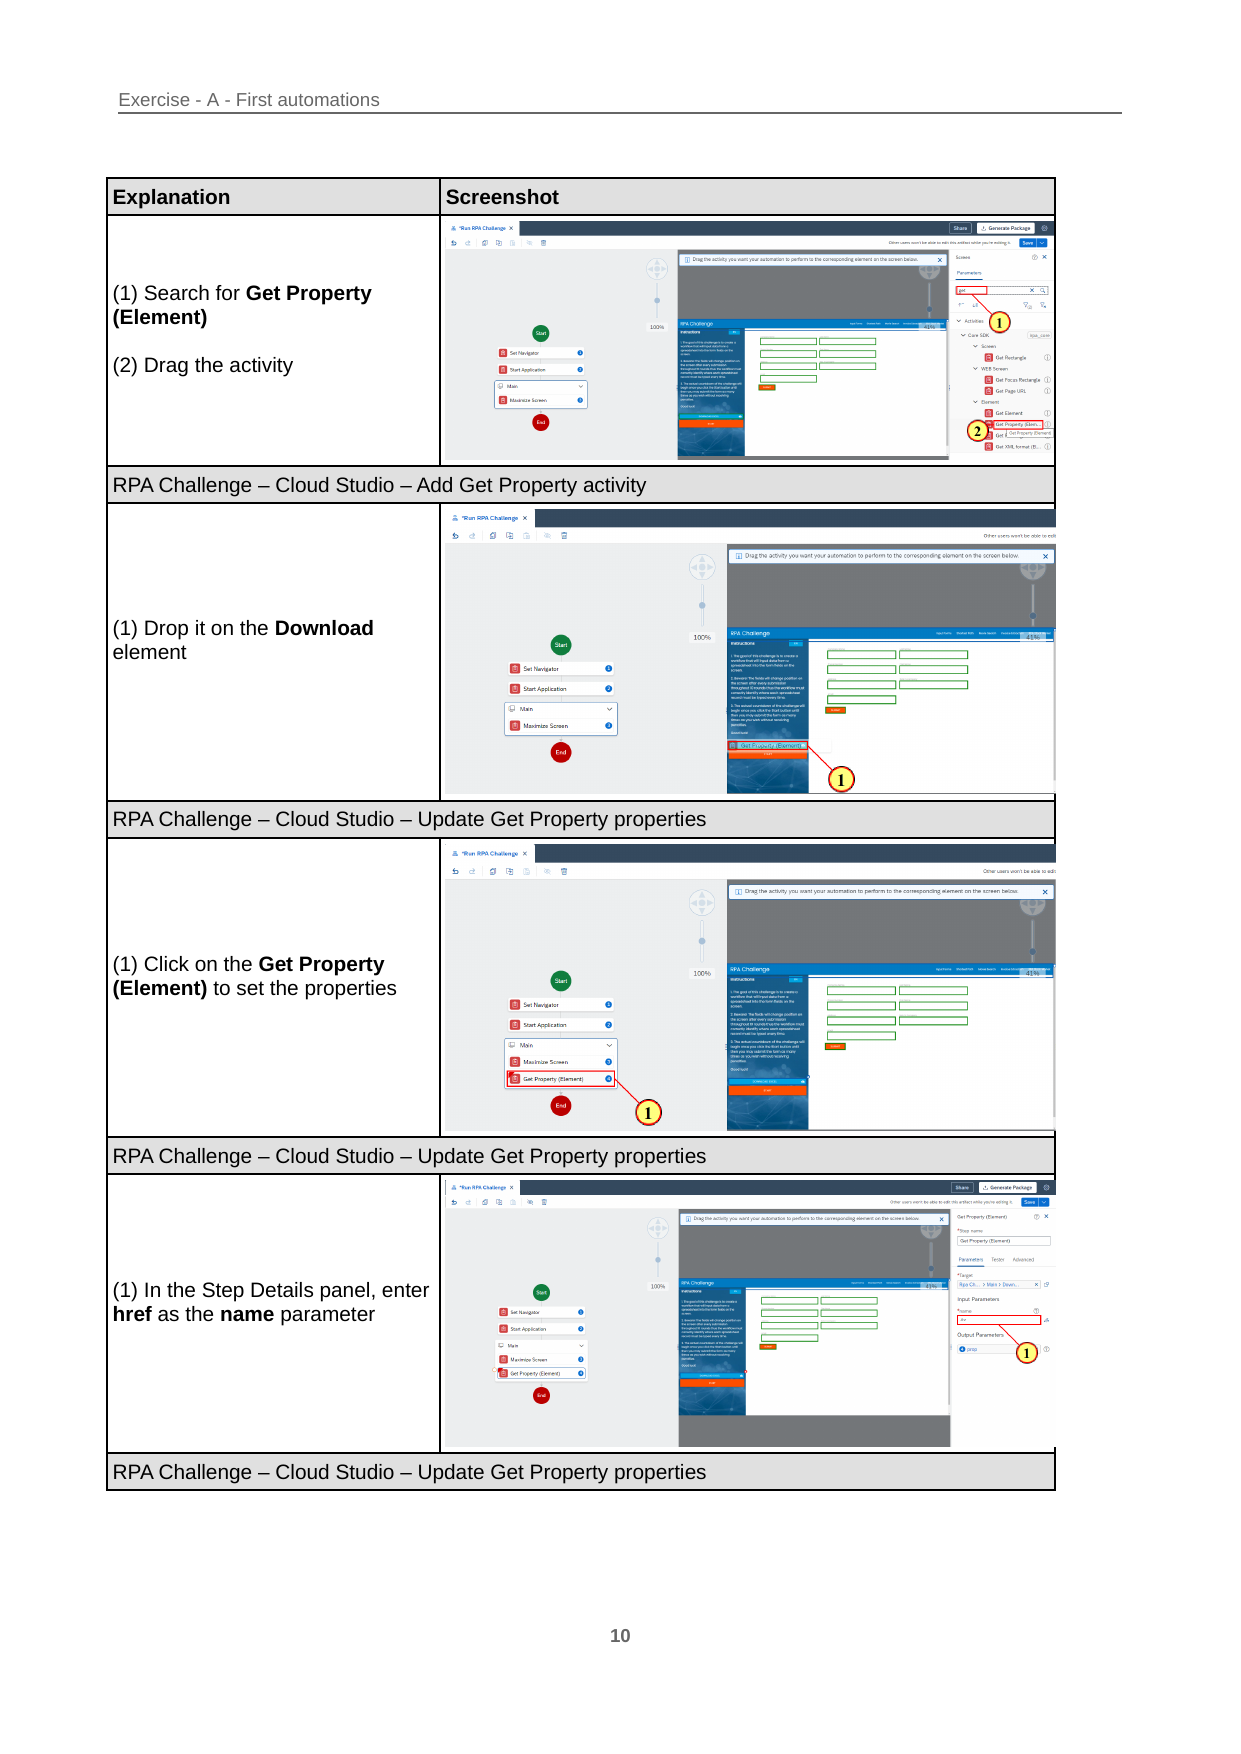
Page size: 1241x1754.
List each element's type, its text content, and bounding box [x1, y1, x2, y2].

table_cell RPA Challenge – Cloud Studio – Add Get Property activity [108, 467, 1054, 502]
table_cell (1) In the Step Details panel, enter href as the name parameter [108, 1175, 439, 1452]
table_cell [441, 216, 1054, 465]
table_header Screenshot [441, 179, 1054, 214]
picture [445, 844, 1056, 1131]
table_cell RPA Challenge – Cloud Studio – Update Get Property properties [108, 1138, 1054, 1173]
table_cell [441, 504, 1054, 800]
table_cell [441, 1175, 1054, 1452]
table_header Explanation [108, 179, 439, 214]
table_cell (1) Drop it on the Download element [108, 504, 439, 800]
table_cell (1) Search for Get Property (Element) (2) Drag the activity [108, 216, 439, 465]
picture [445, 509, 1056, 794]
table_cell (1) Click on the Get Property (Element) to set the properties [108, 839, 439, 1136]
table_cell RPA Challenge – Cloud Studio – Update Get Property properties [108, 802, 1054, 837]
table_cell RPA Challenge – Cloud Studio – Update Get Property properties [108, 1454, 1054, 1489]
picture [445, 221, 1054, 460]
picture [445, 1180, 1056, 1447]
table_cell [441, 839, 1054, 1136]
